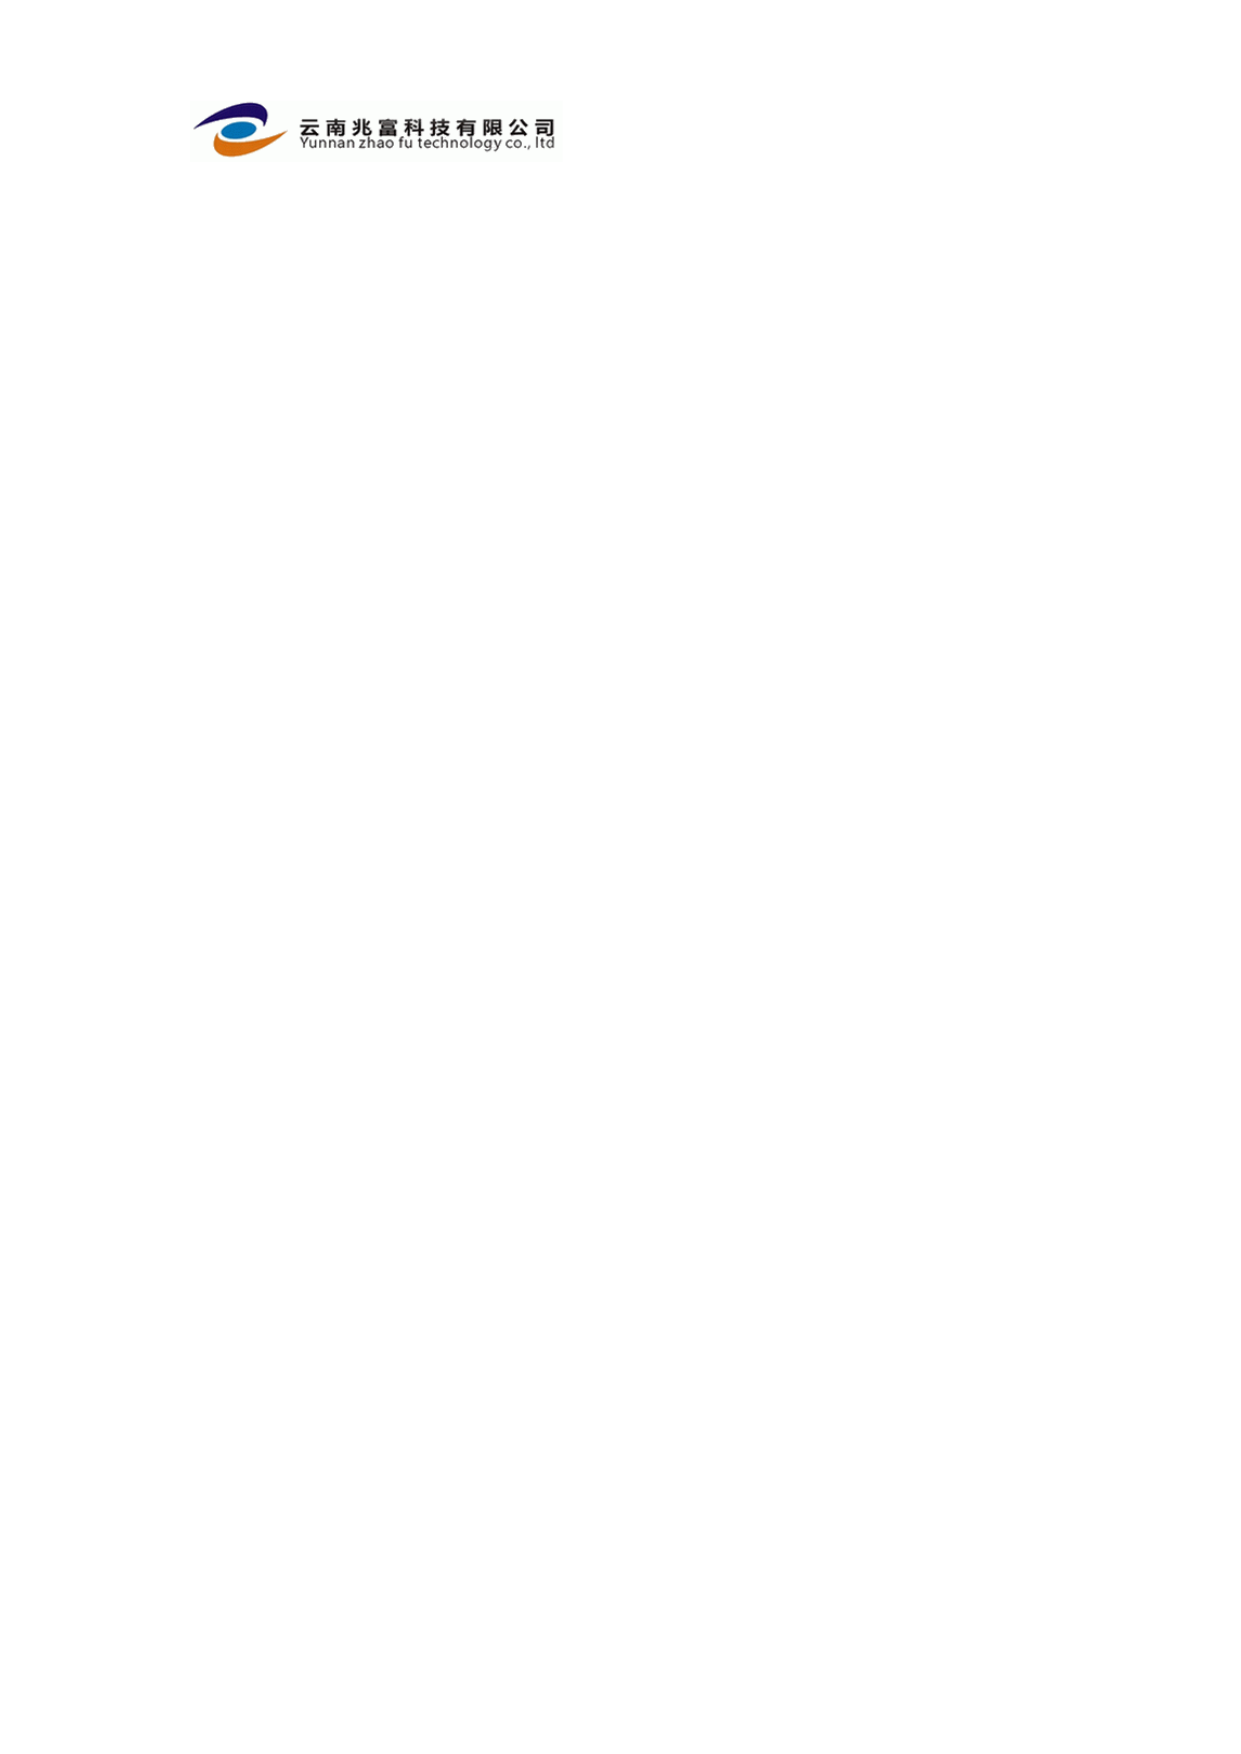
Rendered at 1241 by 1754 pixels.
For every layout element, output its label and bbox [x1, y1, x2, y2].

picture [187, 90, 563, 162]
